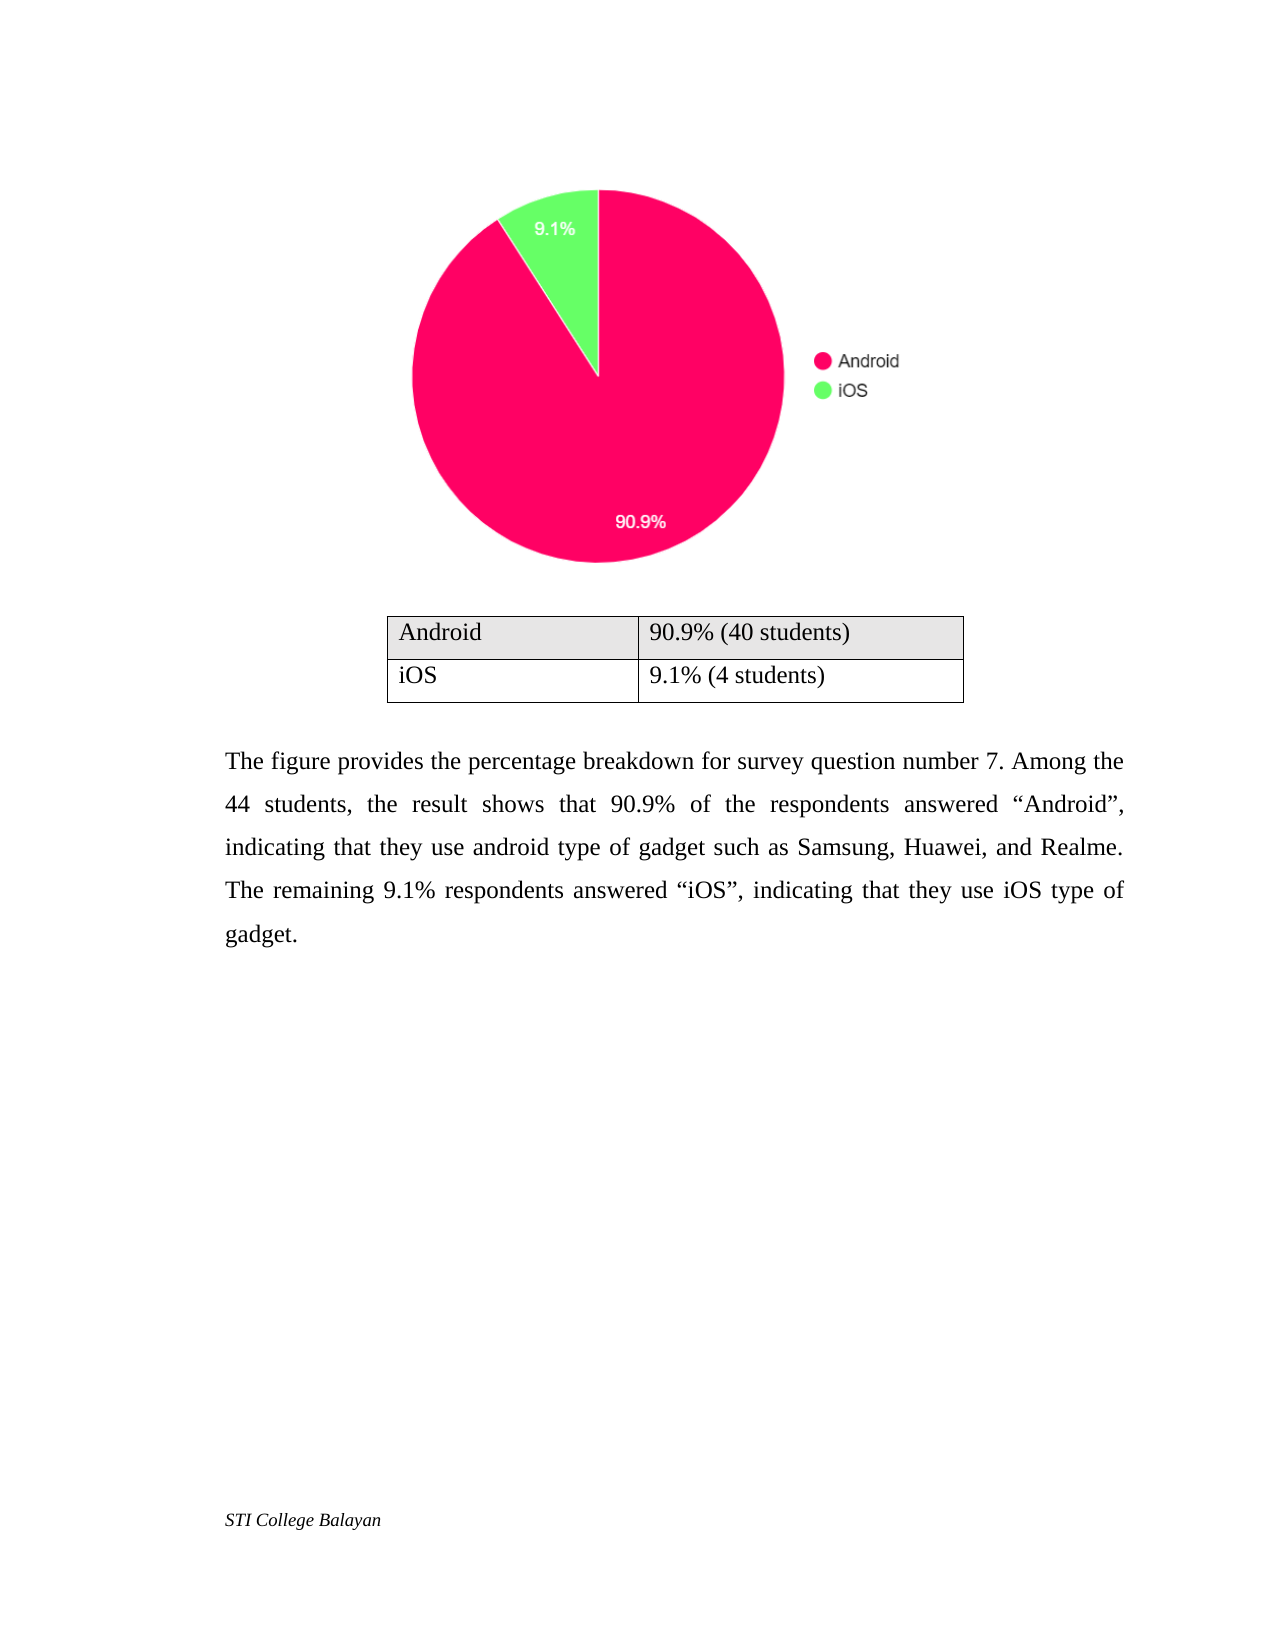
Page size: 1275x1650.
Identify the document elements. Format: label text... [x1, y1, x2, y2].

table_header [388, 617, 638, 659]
text The figure provides the percentage breakdown for survey question number 7. Among the 44 students, the result shows that 90.9% of the respondents answered “Android”, indicating that they use android type of gadget such as Samsung, Huawei, and Realme. The remaining 9.1% respondents answered “iOS”, indicating that they use iOS type of gadget. [225, 746, 1125, 947]
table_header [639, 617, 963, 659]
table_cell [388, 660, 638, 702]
picture [225, 150, 1034, 604]
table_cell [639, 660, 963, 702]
